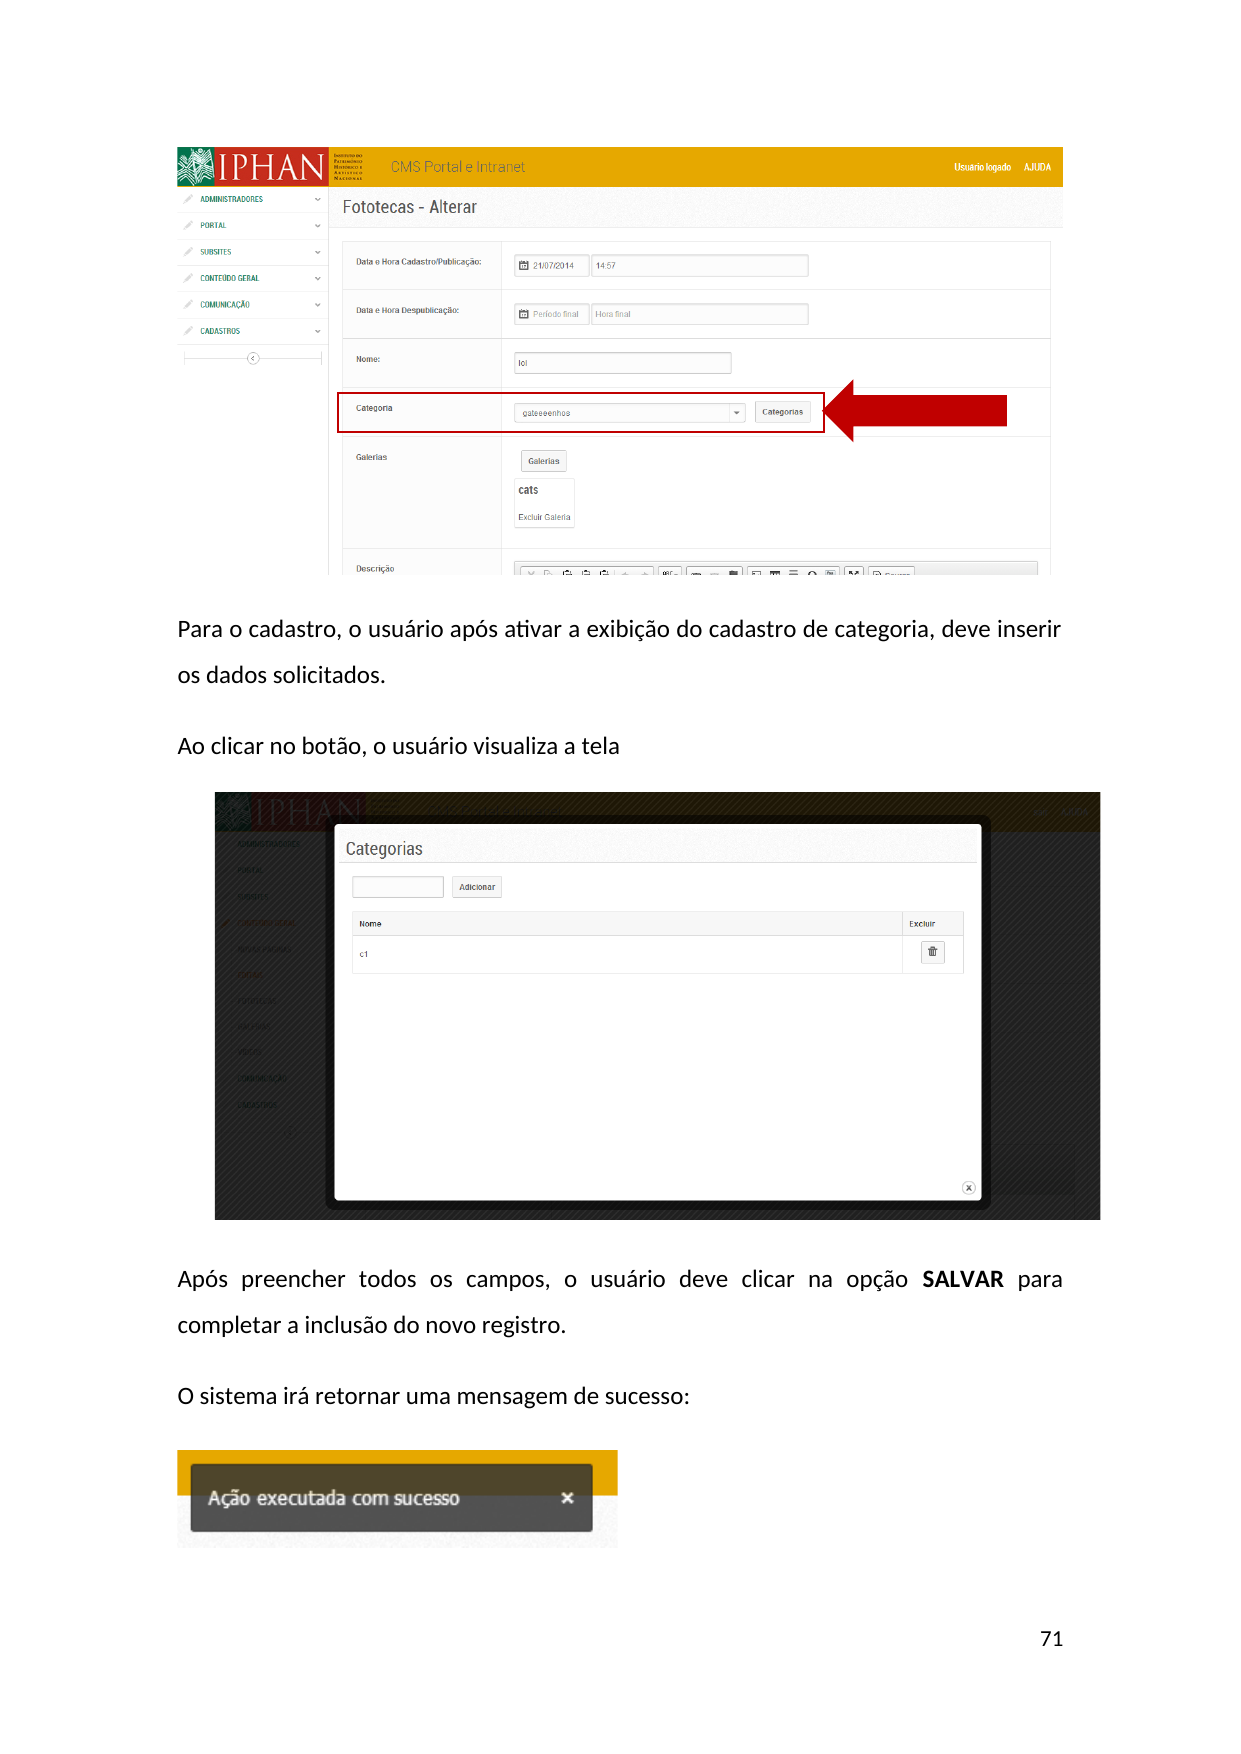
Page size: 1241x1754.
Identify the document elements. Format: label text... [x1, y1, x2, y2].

text Ao clicar no botão, o usuário visualiza a tela [177, 730, 1063, 760]
text Após preencher todos os campos, o usuário deve clicar na opção SALVAR para completar a inclusão do novo registro. [177, 1263, 1063, 1339]
picture [177, 147, 1063, 575]
picture [177, 1450, 618, 1548]
text Para o cadastro, o usuário após ativar a exibição do cadastro de categoria, deve inserir os dados solicitados. [177, 613, 1063, 690]
picture [214, 792, 1101, 1220]
text O sistema irá retornar uma mensagem de sucesso: [177, 1380, 1063, 1410]
